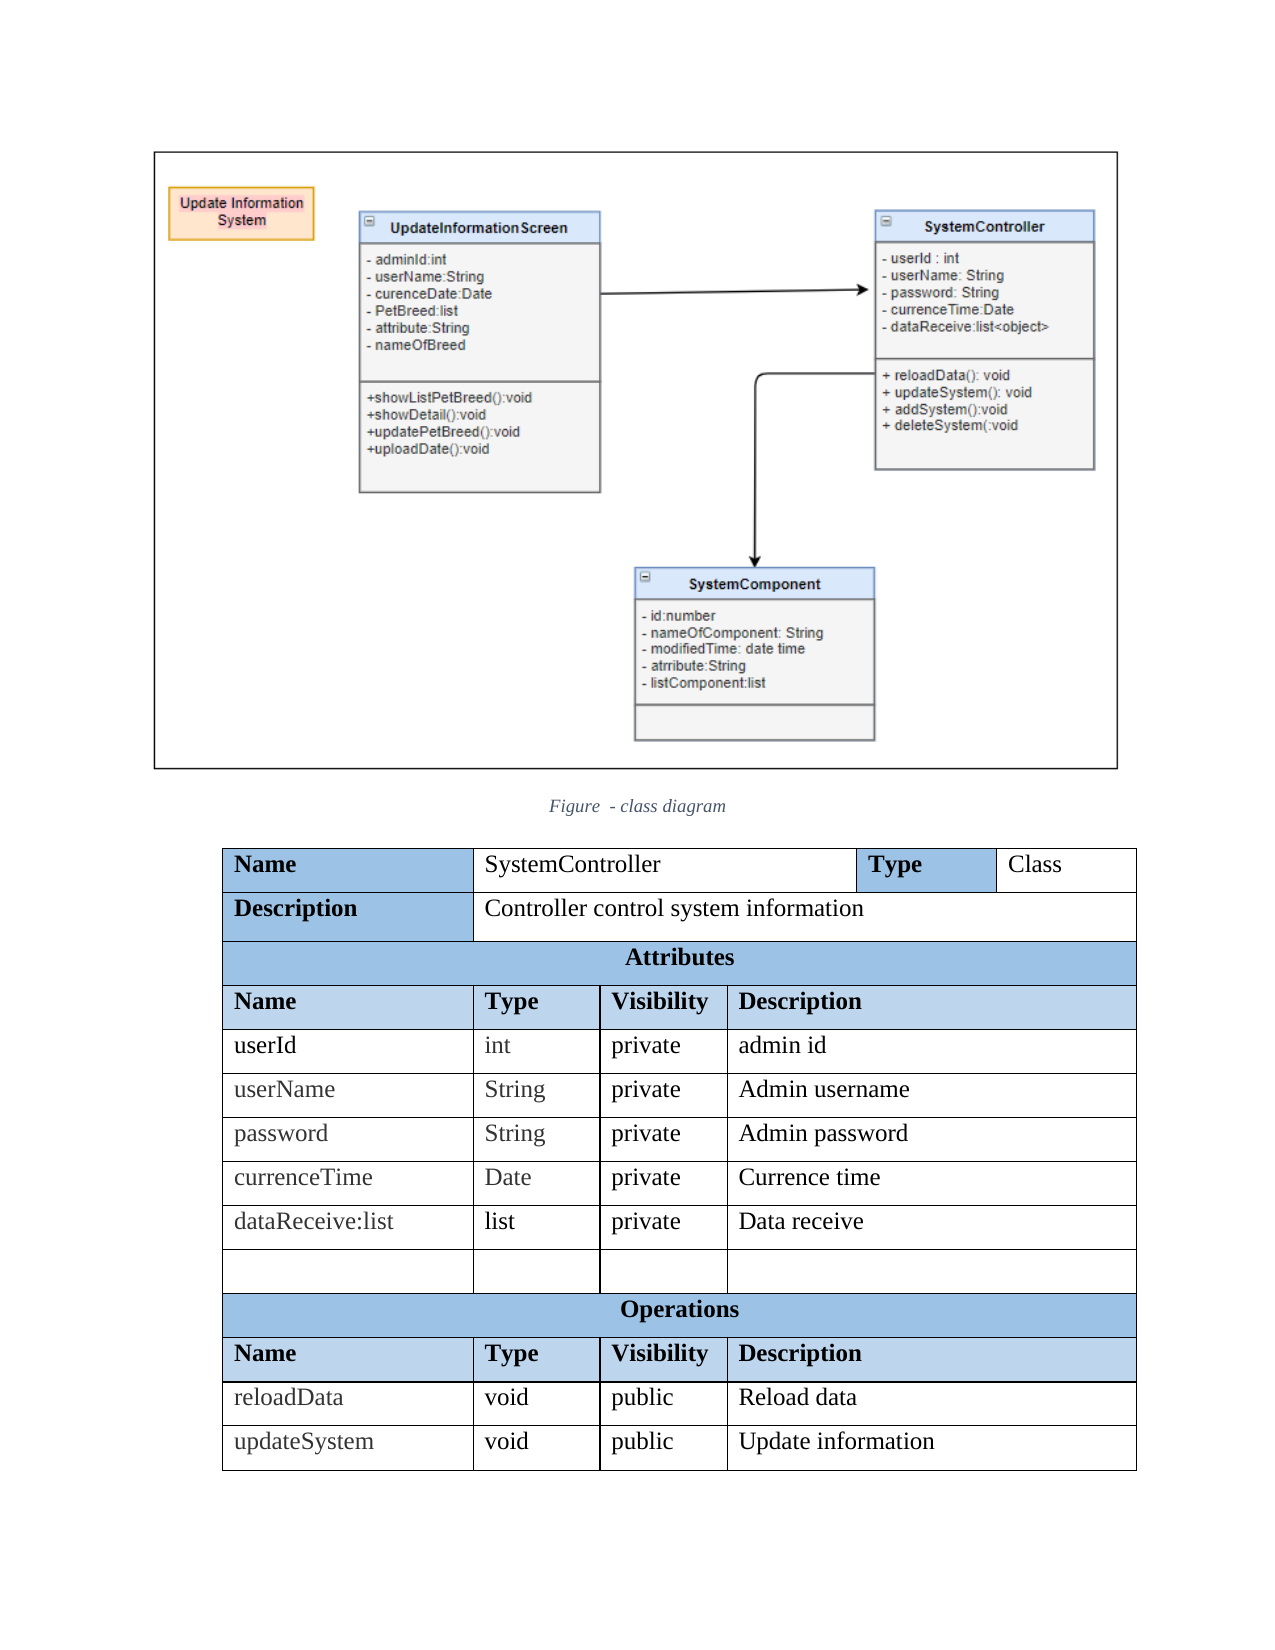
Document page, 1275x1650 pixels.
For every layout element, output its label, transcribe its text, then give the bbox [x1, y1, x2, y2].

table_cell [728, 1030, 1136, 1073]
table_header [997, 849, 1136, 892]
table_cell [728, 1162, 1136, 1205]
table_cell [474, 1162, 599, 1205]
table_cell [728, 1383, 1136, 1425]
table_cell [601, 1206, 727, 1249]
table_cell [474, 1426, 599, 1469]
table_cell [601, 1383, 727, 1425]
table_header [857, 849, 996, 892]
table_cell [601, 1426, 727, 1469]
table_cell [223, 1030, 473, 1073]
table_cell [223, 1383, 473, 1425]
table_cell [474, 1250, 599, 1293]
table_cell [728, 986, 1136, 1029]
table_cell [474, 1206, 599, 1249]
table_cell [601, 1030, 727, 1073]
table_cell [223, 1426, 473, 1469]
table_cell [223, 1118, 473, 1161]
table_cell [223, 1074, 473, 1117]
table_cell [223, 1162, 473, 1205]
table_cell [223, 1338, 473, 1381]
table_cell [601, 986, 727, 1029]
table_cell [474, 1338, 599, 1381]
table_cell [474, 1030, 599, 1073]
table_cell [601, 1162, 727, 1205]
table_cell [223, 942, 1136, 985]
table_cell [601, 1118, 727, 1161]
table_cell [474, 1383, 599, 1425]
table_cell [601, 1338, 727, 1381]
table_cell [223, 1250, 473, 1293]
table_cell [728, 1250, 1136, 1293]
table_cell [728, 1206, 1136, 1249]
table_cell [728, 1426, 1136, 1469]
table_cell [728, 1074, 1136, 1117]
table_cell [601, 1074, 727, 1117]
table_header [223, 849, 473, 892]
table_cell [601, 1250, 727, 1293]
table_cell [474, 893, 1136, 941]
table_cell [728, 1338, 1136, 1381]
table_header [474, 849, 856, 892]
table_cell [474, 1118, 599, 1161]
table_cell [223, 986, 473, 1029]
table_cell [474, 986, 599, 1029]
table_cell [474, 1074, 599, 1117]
picture [150, 150, 1125, 776]
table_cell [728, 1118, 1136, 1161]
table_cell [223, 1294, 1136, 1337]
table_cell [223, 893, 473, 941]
text Figure - class diagram [150, 795, 1125, 816]
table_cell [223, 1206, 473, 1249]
